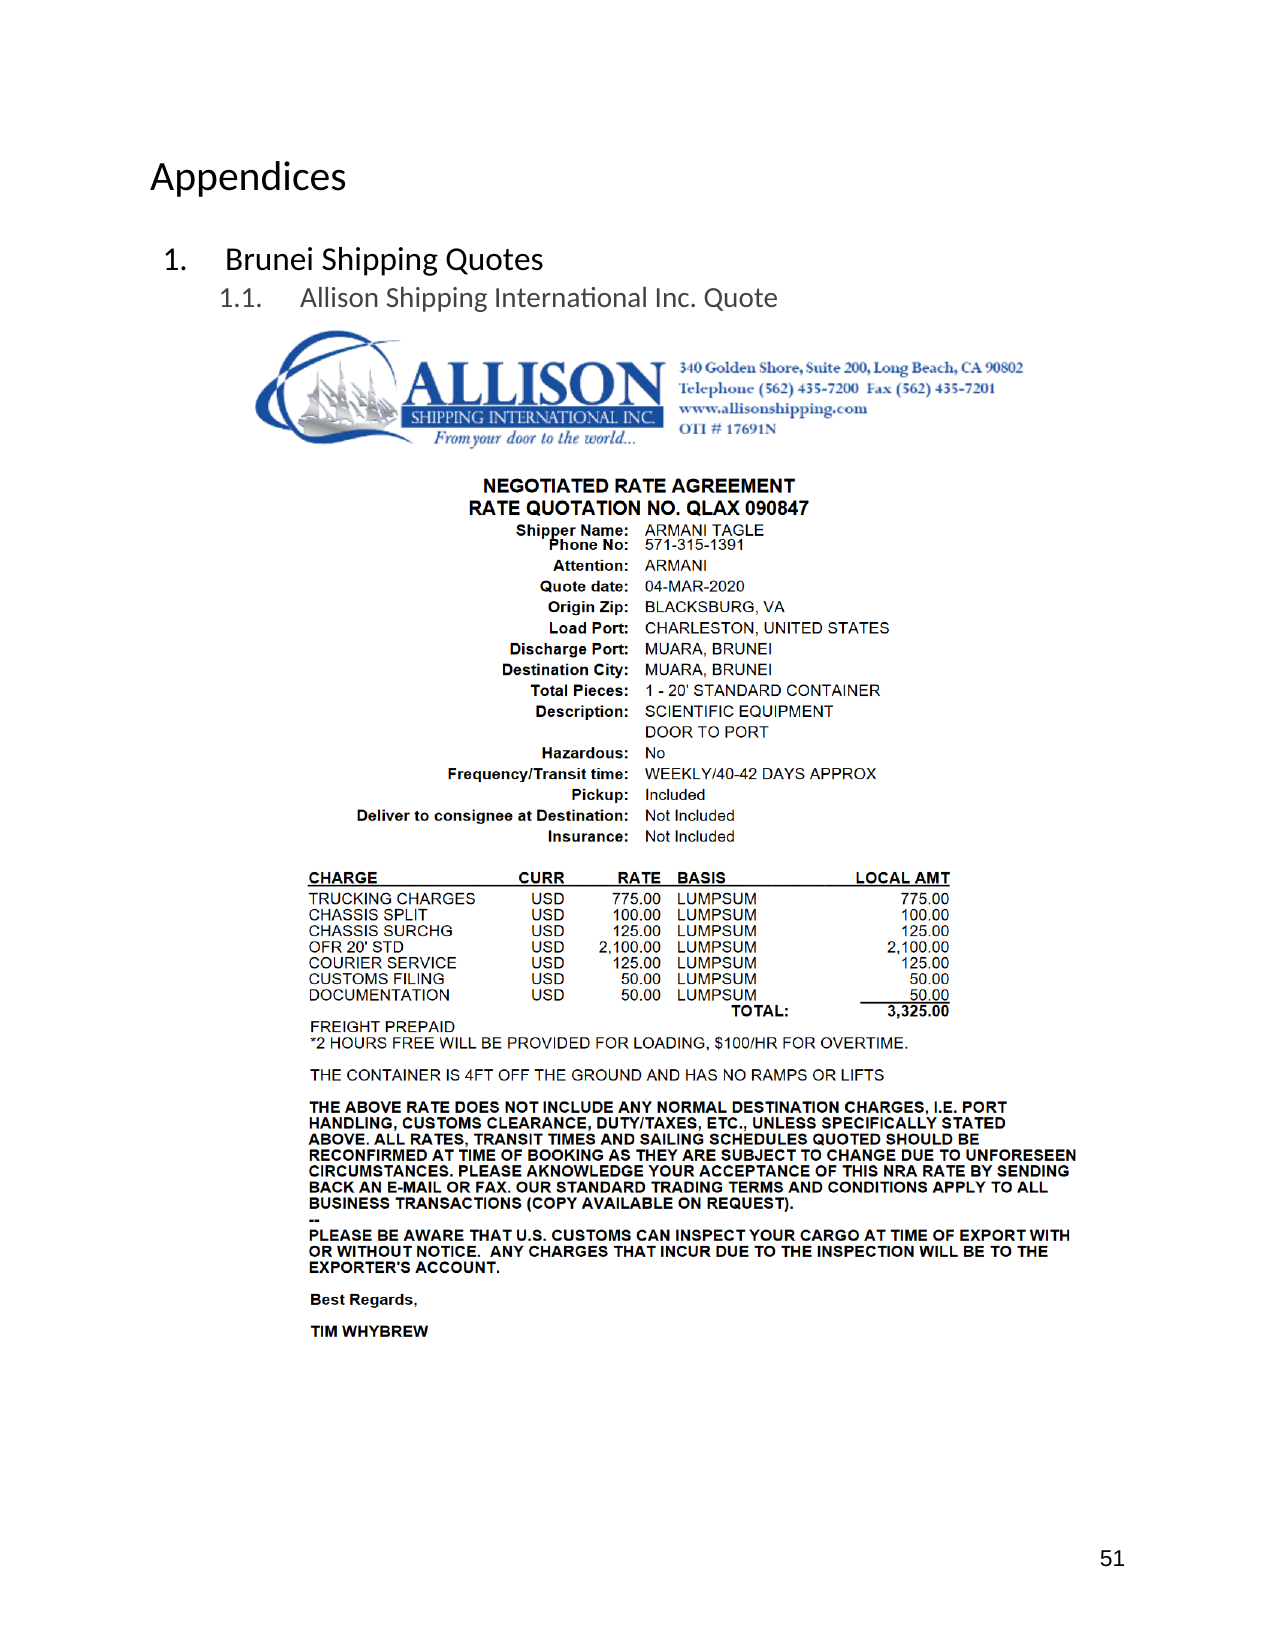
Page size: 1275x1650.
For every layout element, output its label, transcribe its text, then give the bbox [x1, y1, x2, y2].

subtitle Allison Shipping International Inc. Quote [262, 279, 1125, 315]
subtitle Appendices [150, 150, 1125, 201]
subtitle Brunei Shipping Quotes [187, 238, 1125, 279]
picture [150, 323, 1125, 1367]
